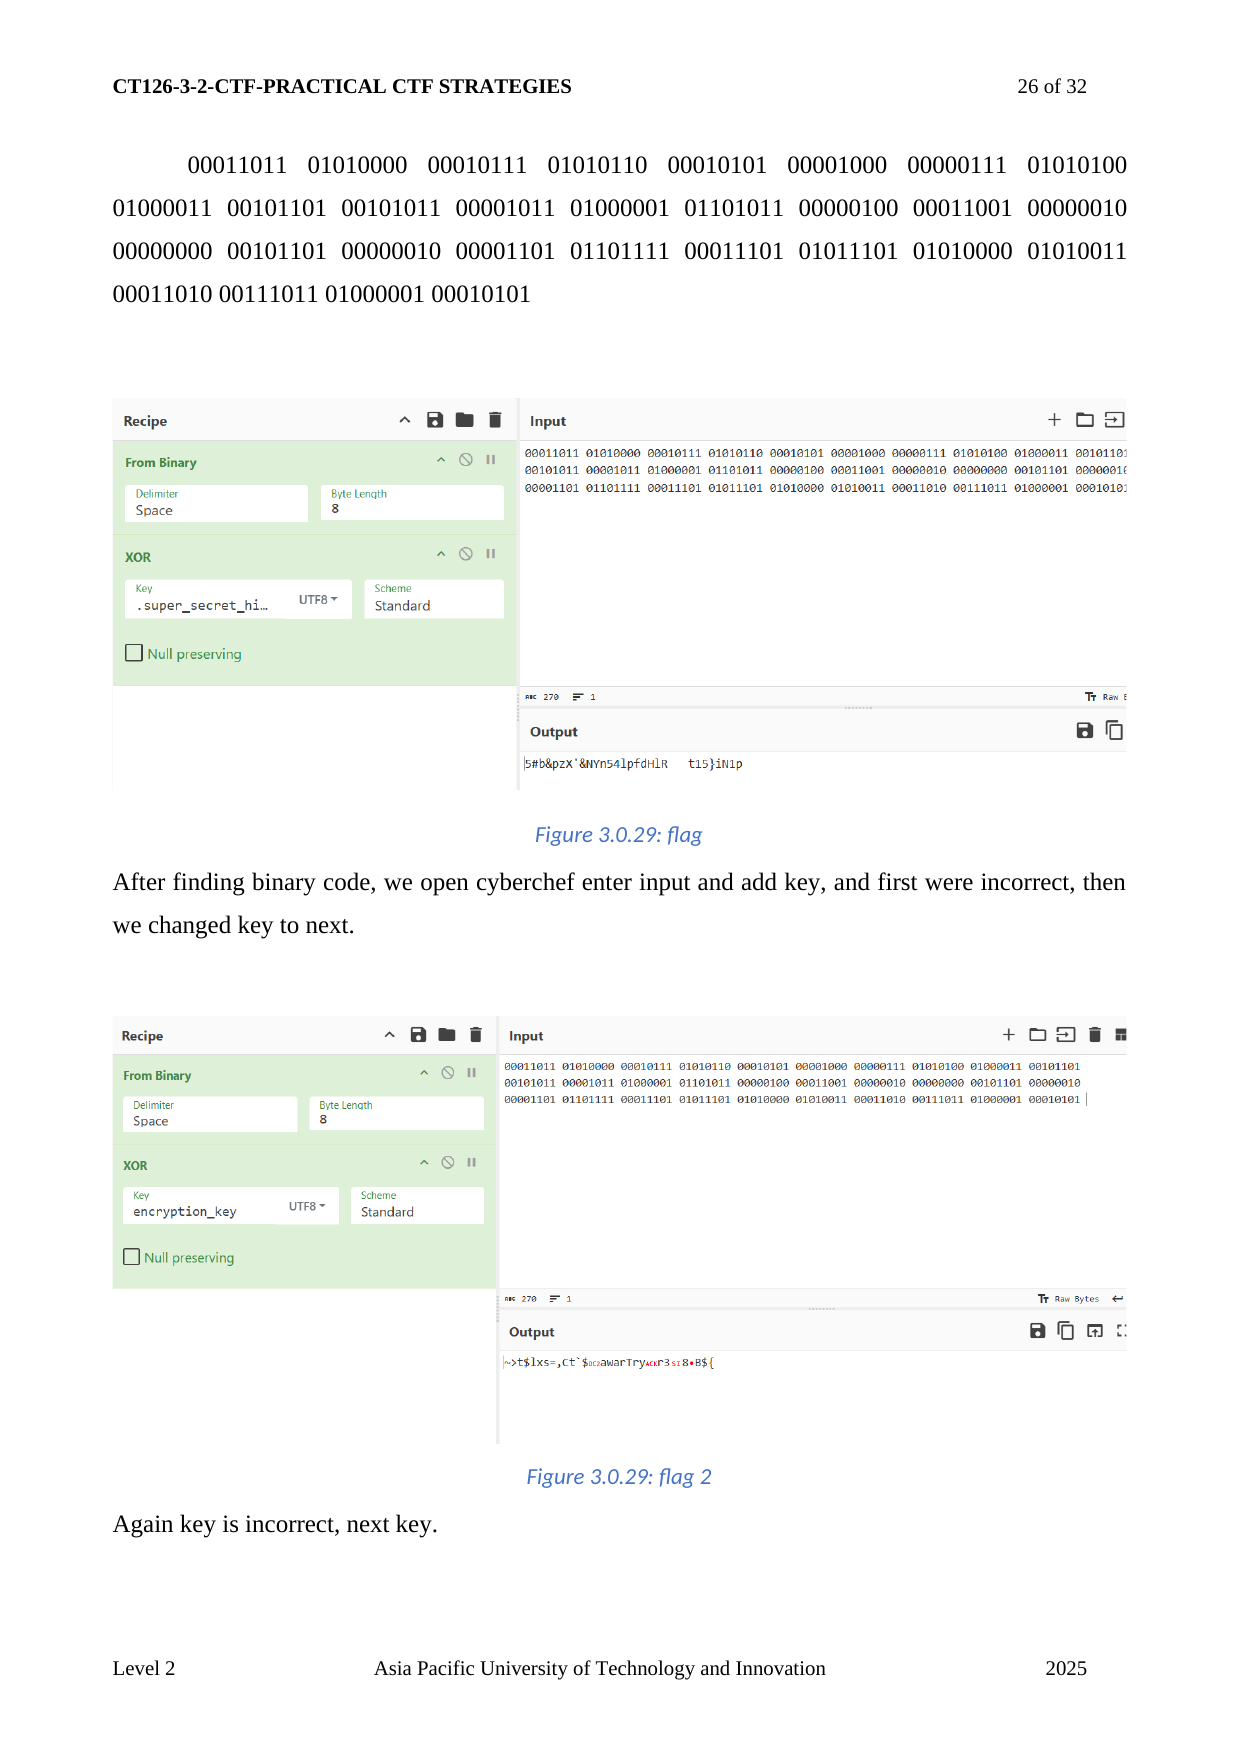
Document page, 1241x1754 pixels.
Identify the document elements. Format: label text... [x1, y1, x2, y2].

picture [112, 398, 1127, 790]
text Again key is incorrect, next key. [112, 1509, 1128, 1538]
text Figure 3.0.29: flag 2 [112, 1462, 1128, 1490]
picture [112, 1016, 1127, 1444]
text 00011011 01010000 00010111 01010110 00010101 00001000 00000111 01010100 01000011 00101101 00101011 00001011 01000001 01101011 00000100 00011001 00000010 00000000 00101101 00000010 00001101 01101111 00011101 01011101 01010000 01010011 00011010 00111011 01000001 00010101 [112, 150, 1128, 308]
text Figure 3.0.29: flag [112, 820, 1128, 848]
text After finding binary code, we open cyberchef enter input and add key, and first were incorrect, then we changed key to next. [112, 867, 1128, 939]
